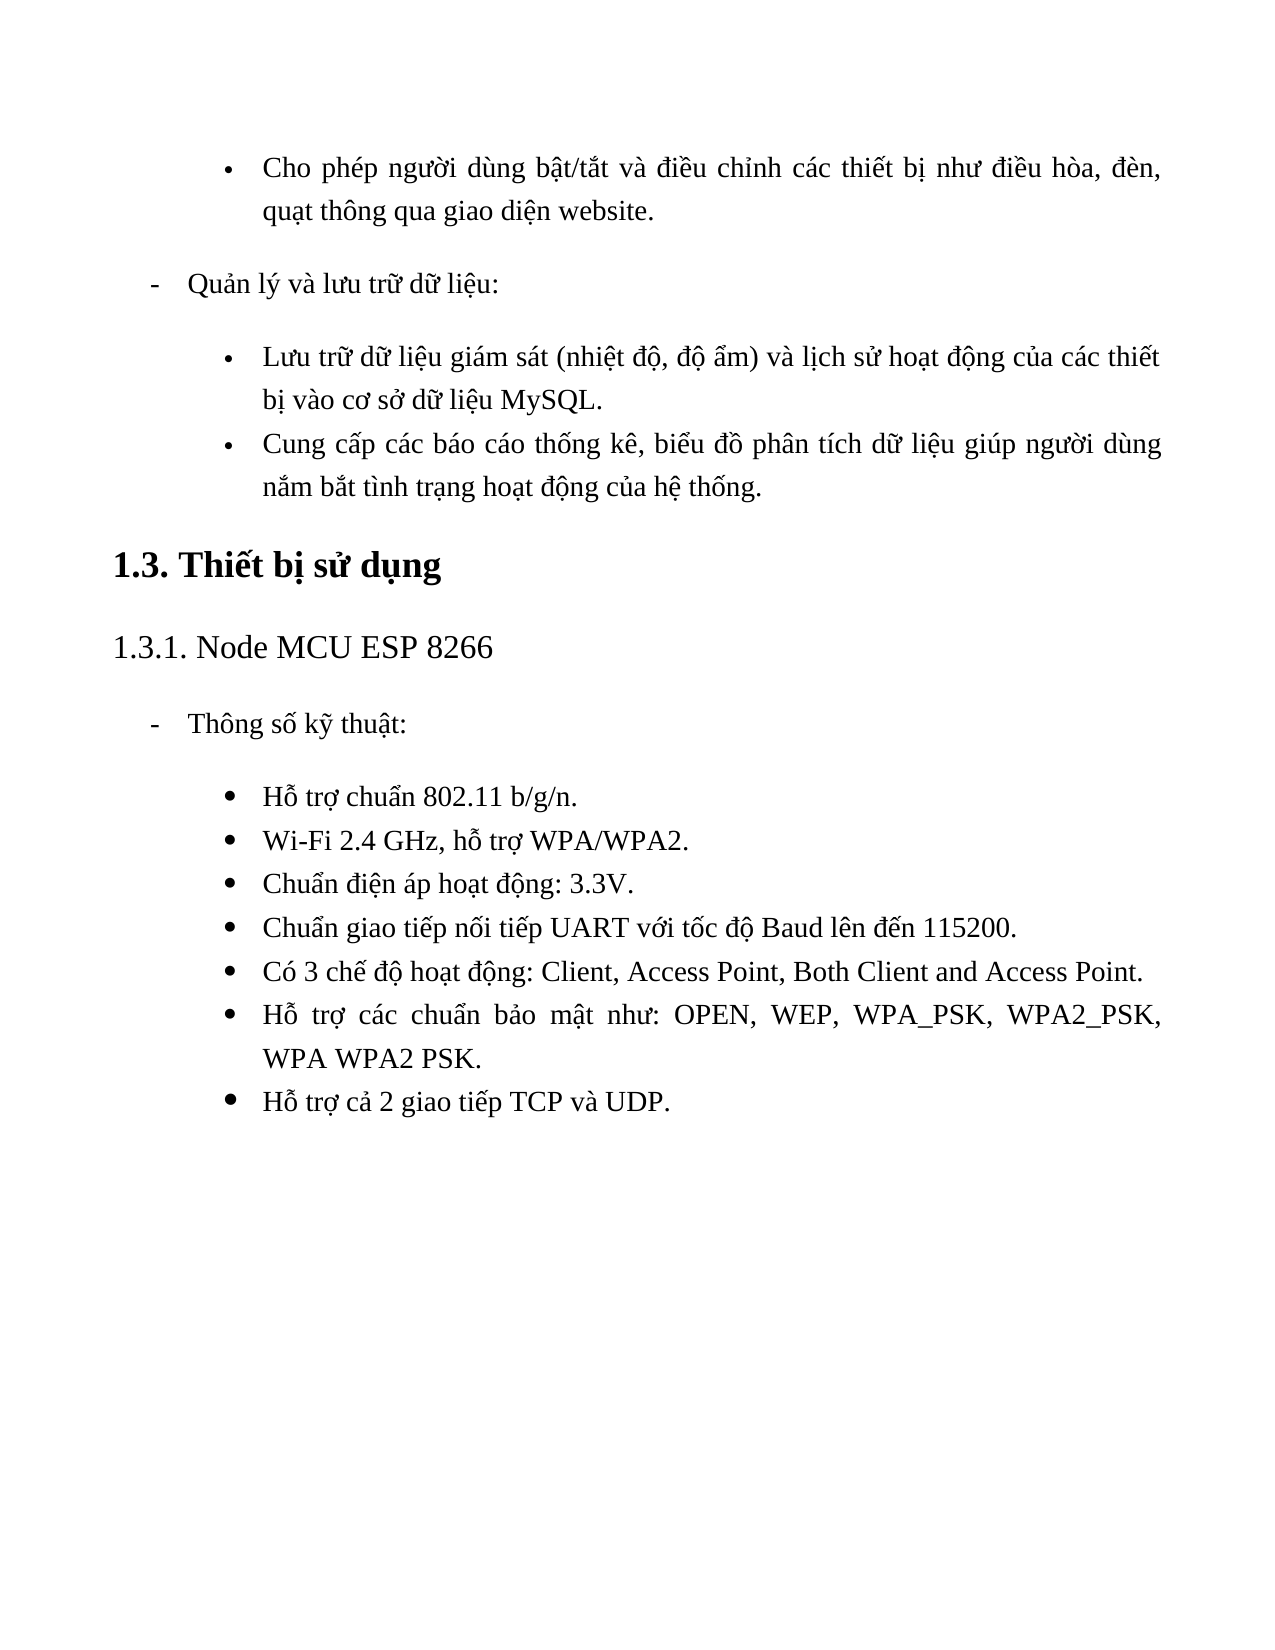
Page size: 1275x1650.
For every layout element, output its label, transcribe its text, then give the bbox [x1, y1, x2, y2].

list Có 3 chế độ hoạt động: Client, Access Point, Both Client and Access Point. [225, 954, 1162, 987]
list Hỗ trợ các chuẩn bảo mật như: OPEN, WEP, WPA_PSK, WPA2_PSK, WPA WPA2 PSK. [225, 997, 1162, 1074]
subtitle 1.3. Thiết bị sử dụng [112, 542, 1162, 585]
subtitle 1.3.1. Node MCU ESP 8266 [112, 627, 1162, 666]
list Chuẩn giao tiếp nối tiếp UART với tốc độ Baud lên đến 115200. [225, 910, 1162, 944]
list Lưu trữ dữ liệu giám sát (nhiệt độ, độ ẩm) và lịch sử hoạt động của các thiết bị vào cơ sở dữ liệu MySQL. [225, 339, 1162, 416]
list Quản lý và lưu trữ dữ liệu: [150, 266, 1162, 300]
list Hỗ trợ chuẩn 802.11 b/g/n. [225, 779, 1162, 813]
list Cung cấp các báo cáo thống kê, biểu đồ phân tích dữ liệu giúp người dùng nắm bắt tình trạng hoạt động của hệ thống. [225, 426, 1162, 503]
list Hỗ trợ cả 2 giao tiếp TCP và UDP. [225, 1084, 1162, 1119]
list Thông số kỹ thuật: [150, 706, 1162, 740]
list Wi-Fi 2.4 GHz, hỗ trợ WPA/WPA2. [225, 823, 1162, 856]
list Cho phép người dùng bật/tắt và điều chỉnh các thiết bị như điều hòa, đèn, quạt thông qua giao diện website. [225, 150, 1162, 227]
list Chuẩn điện áp hoạt động: 3.3V. [225, 866, 1162, 900]
